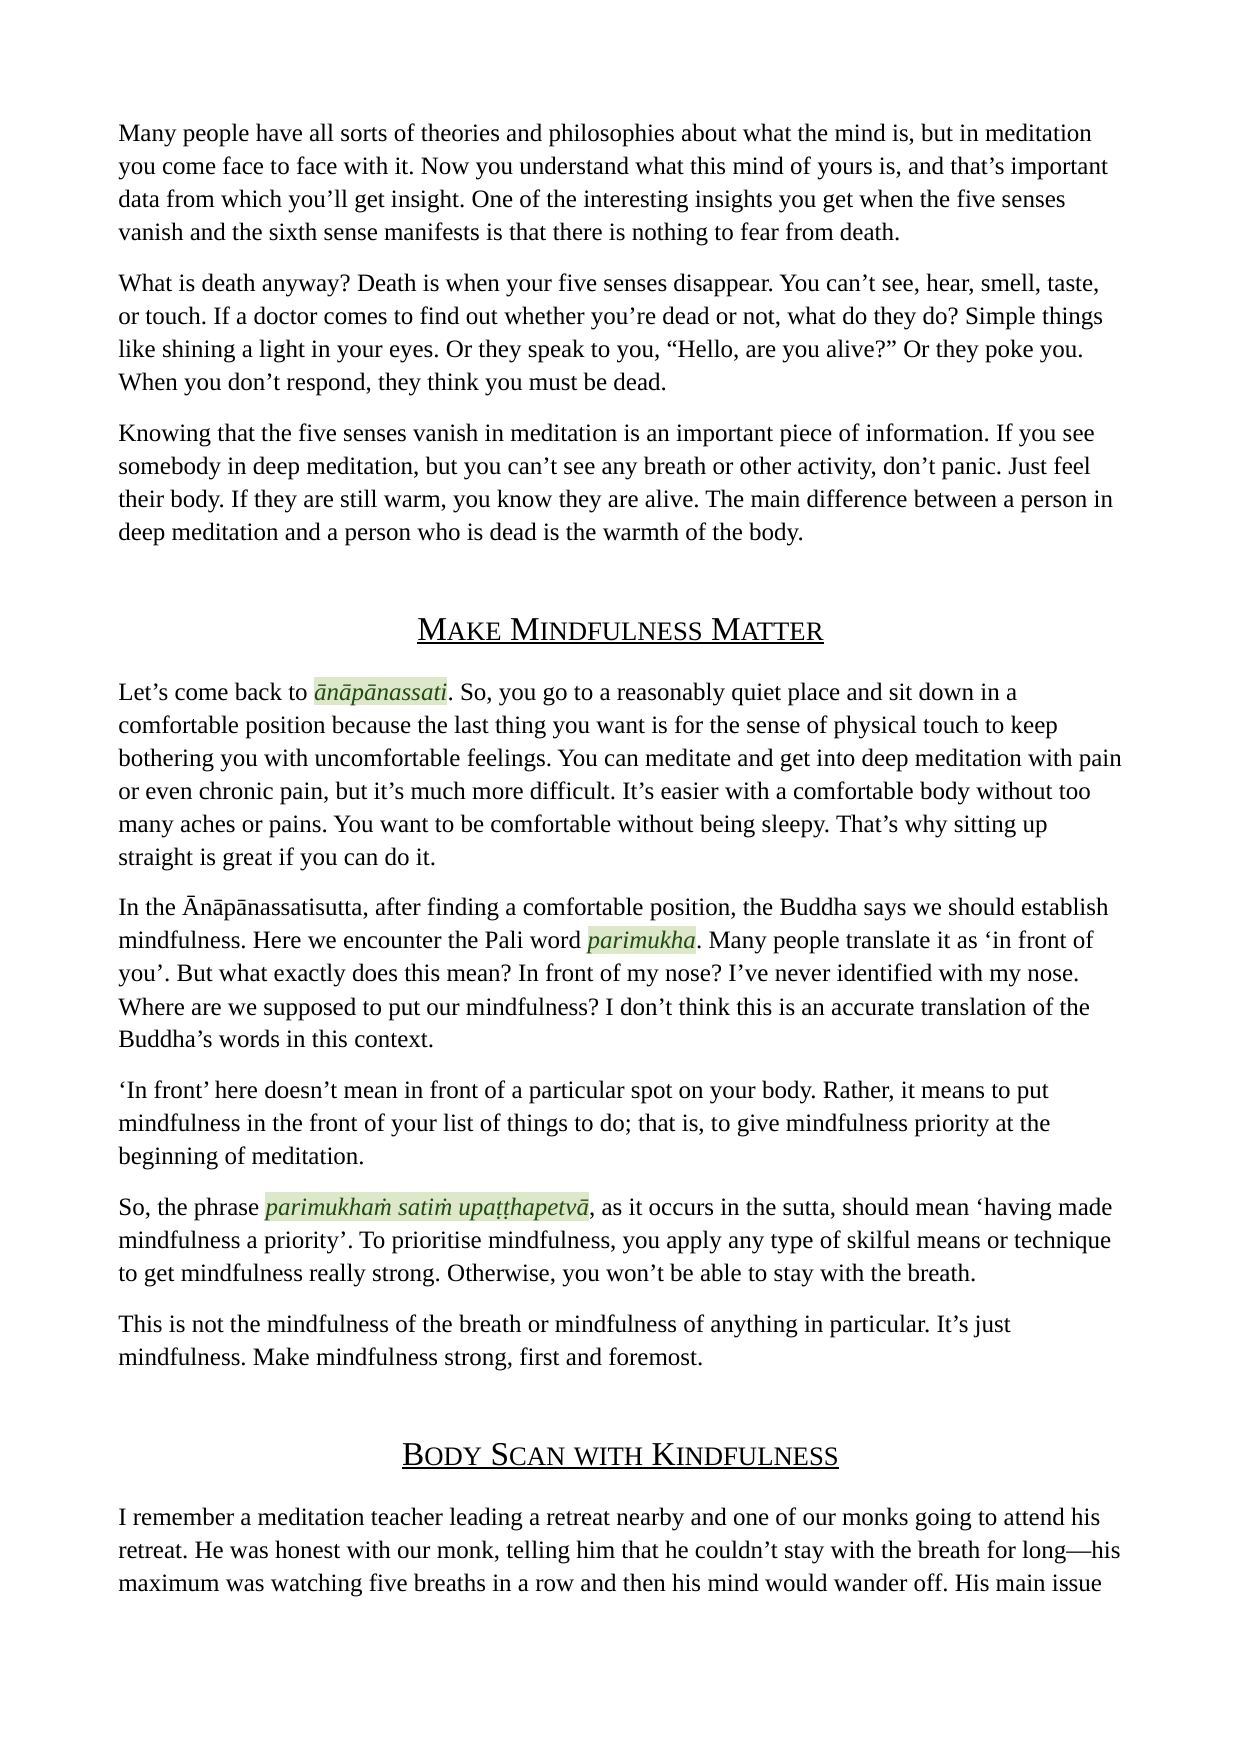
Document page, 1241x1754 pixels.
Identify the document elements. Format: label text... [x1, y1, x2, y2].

text ‘In front’ here doesn’t mean in front of a particular spot on your body. Rather, it means to put mindfulness in the front of your list of things to do; that is, to give mindfulness priority at the beginning of meditation. [118, 1075, 1122, 1170]
text Many people have all sorts of theories and philosophies about what the mind is, but in meditation you come face to face with it. Now you understand what this mind of yours is, and that’s important data from which you’ll get insight. One of the interesting insights you get when the five senses vanish and the sixth sense manifests is that there is nothing to fear from death. [118, 118, 1122, 246]
text Knowing that the five senses vanish in meditation is an important piece of information. If you see somebody in deep meditation, but you can’t see any breath or other activity, don’t panic. Just feel their body. If they are still warm, you know they are alive. The main difference between a person in deep meditation and a person who is dead is the warmth of the body. [118, 418, 1122, 546]
text Make Mindfulness Matter [118, 609, 1122, 647]
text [118, 1502, 1122, 1597]
text Body Scan with Kindfulness [118, 1434, 1122, 1472]
text So, the phrase parimukhaṁ satiṁ upaṭṭhapetvā, as it occurs in the sutta, should mean ‘having made mindfulness a priority’. To prioritise mindfulness, you apply any type of skilful means or technique to get mindfulness really strong. Otherwise, you won’t be able to stay with the breath. [118, 1192, 1122, 1287]
text Let’s come back to ānāpānassati. So, you go to a reasonably quiet place and sit down in a comfortable position because the last thing you want is for the sense of physical touch to keep bothering you with uncomfortable feelings. You can meditate and get into deep meditation with pain or even chronic pain, but it’s much more difficult. It’s easier with a comfortable body without too many aches or pains. You want to be comfortable without being sleepy. That’s why sitting up straight is great if you can do it. [118, 677, 1122, 871]
text This is not the mindfulness of the breath or mindfulness of anything in particular. It’s just mindfulness. Make mindfulness strong, first and foremost. [118, 1309, 1122, 1371]
text In the Ānāpānassatisutta, after finding a comfortable position, the Buddha says we should establish mindfulness. Here we encounter the Pali word parimukha. Many people translate it as ‘in front of you’. But what exactly does this mean? In front of my nose? I’ve never identified with my nose. Where are we supposed to put our mindfulness? I don’t think this is an accurate translation of the Buddha’s words in this context. [118, 892, 1122, 1053]
text What is death anyway? Death is when your five senses disappear. You can’t see, hear, smell, taste, or touch. If a doctor comes to find out whether you’re dead or not, what do they do? Simple things like shining a light in your eyes. Or they speak to you, “Hello, are you alive?” Or they poke you. When you don’t respond, they think you must be dead. [118, 268, 1122, 396]
